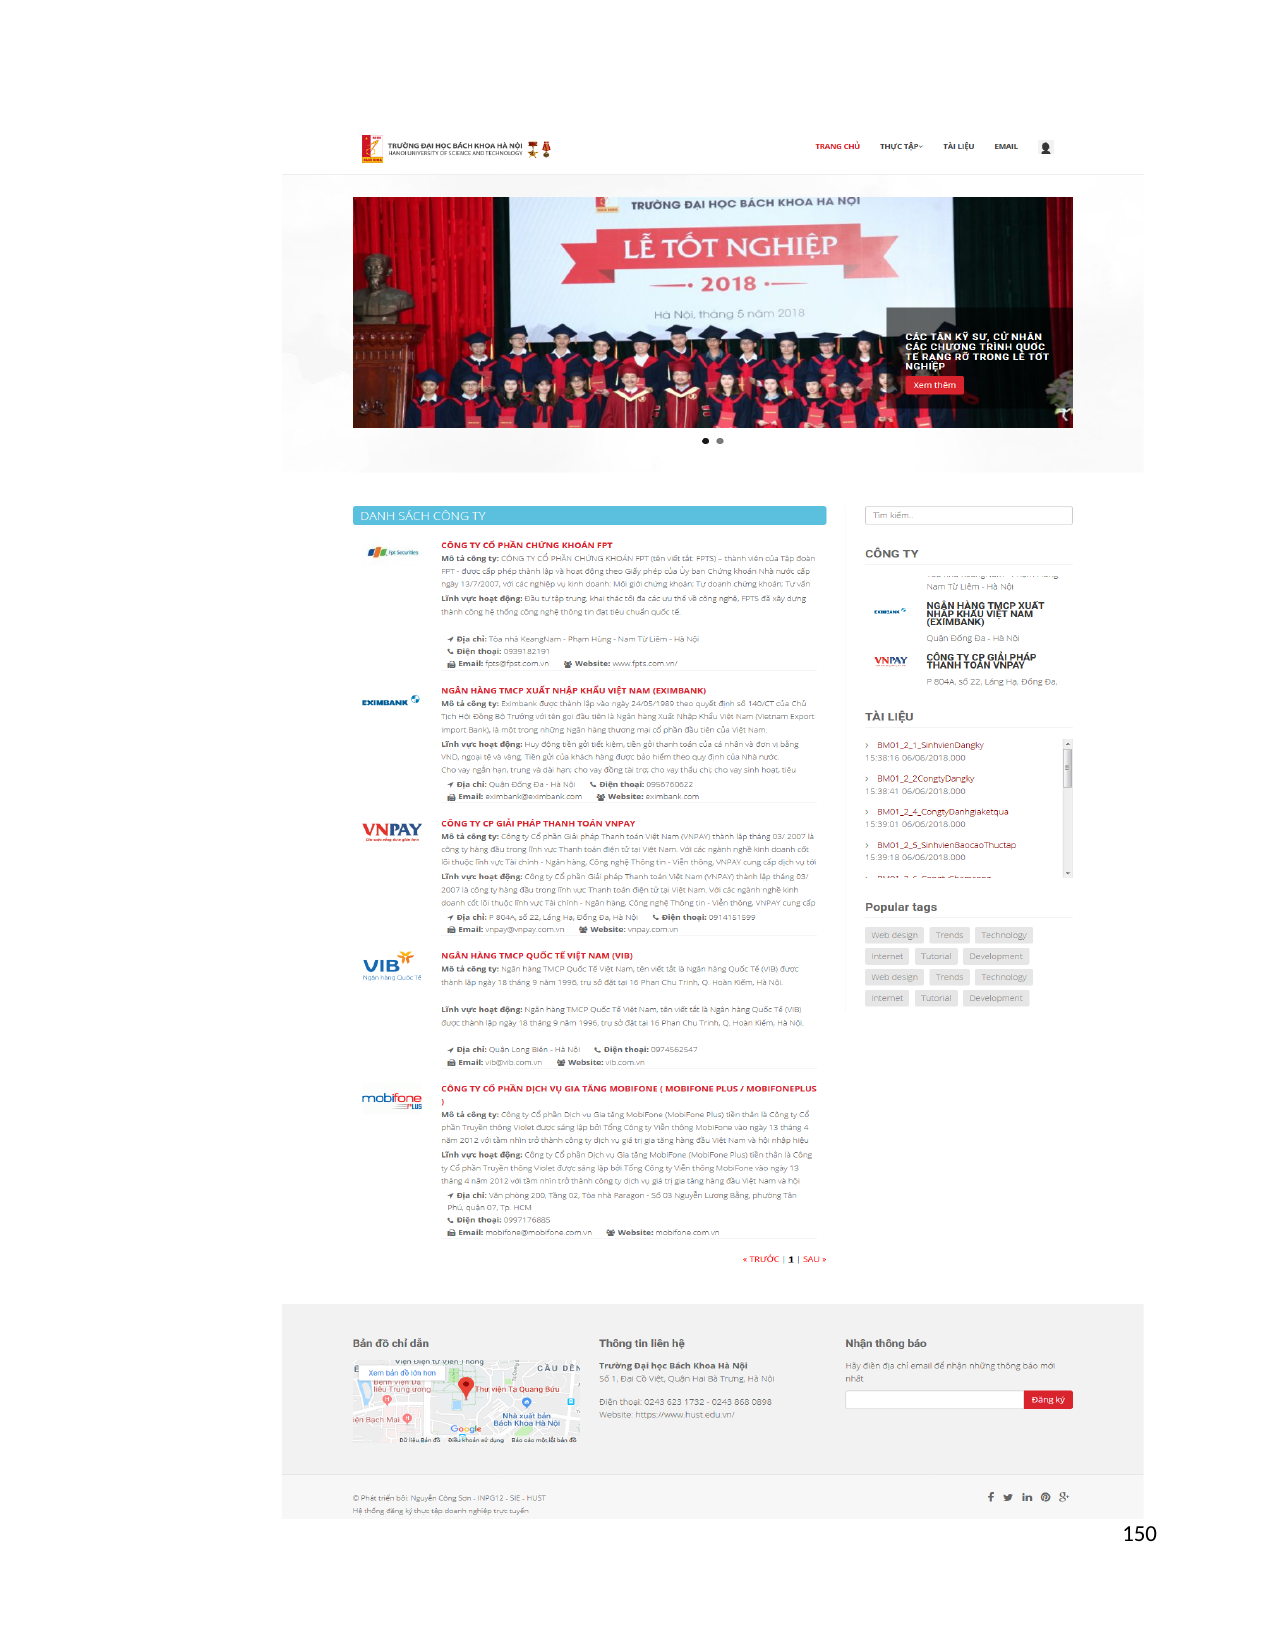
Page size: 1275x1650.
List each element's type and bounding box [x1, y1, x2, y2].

picture [281, 118, 1144, 1519]
